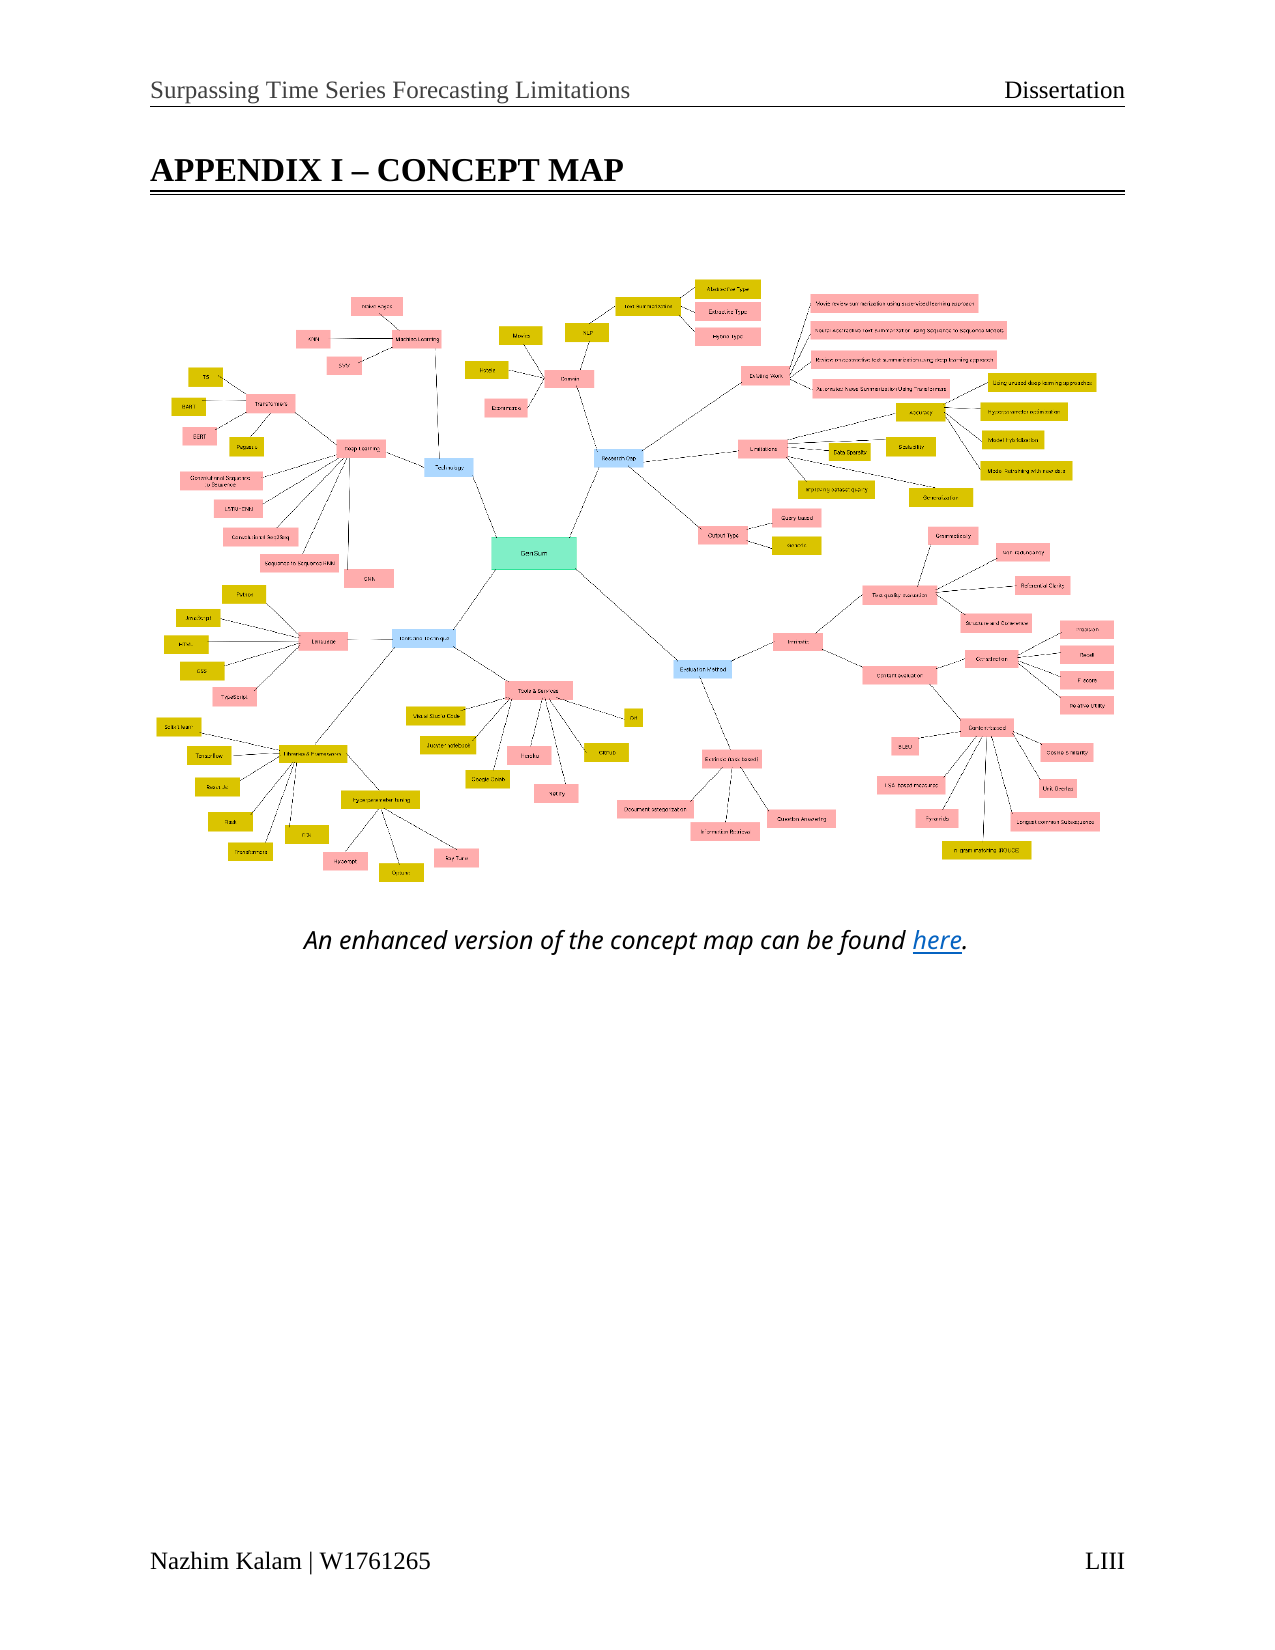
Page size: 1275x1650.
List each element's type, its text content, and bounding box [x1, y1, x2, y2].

text An enhanced version of the concept map can be found here. [150, 923, 1125, 957]
picture [150, 271, 1124, 896]
subtitle APPENDIX I – CONCEPT MAP [150, 150, 1125, 190]
